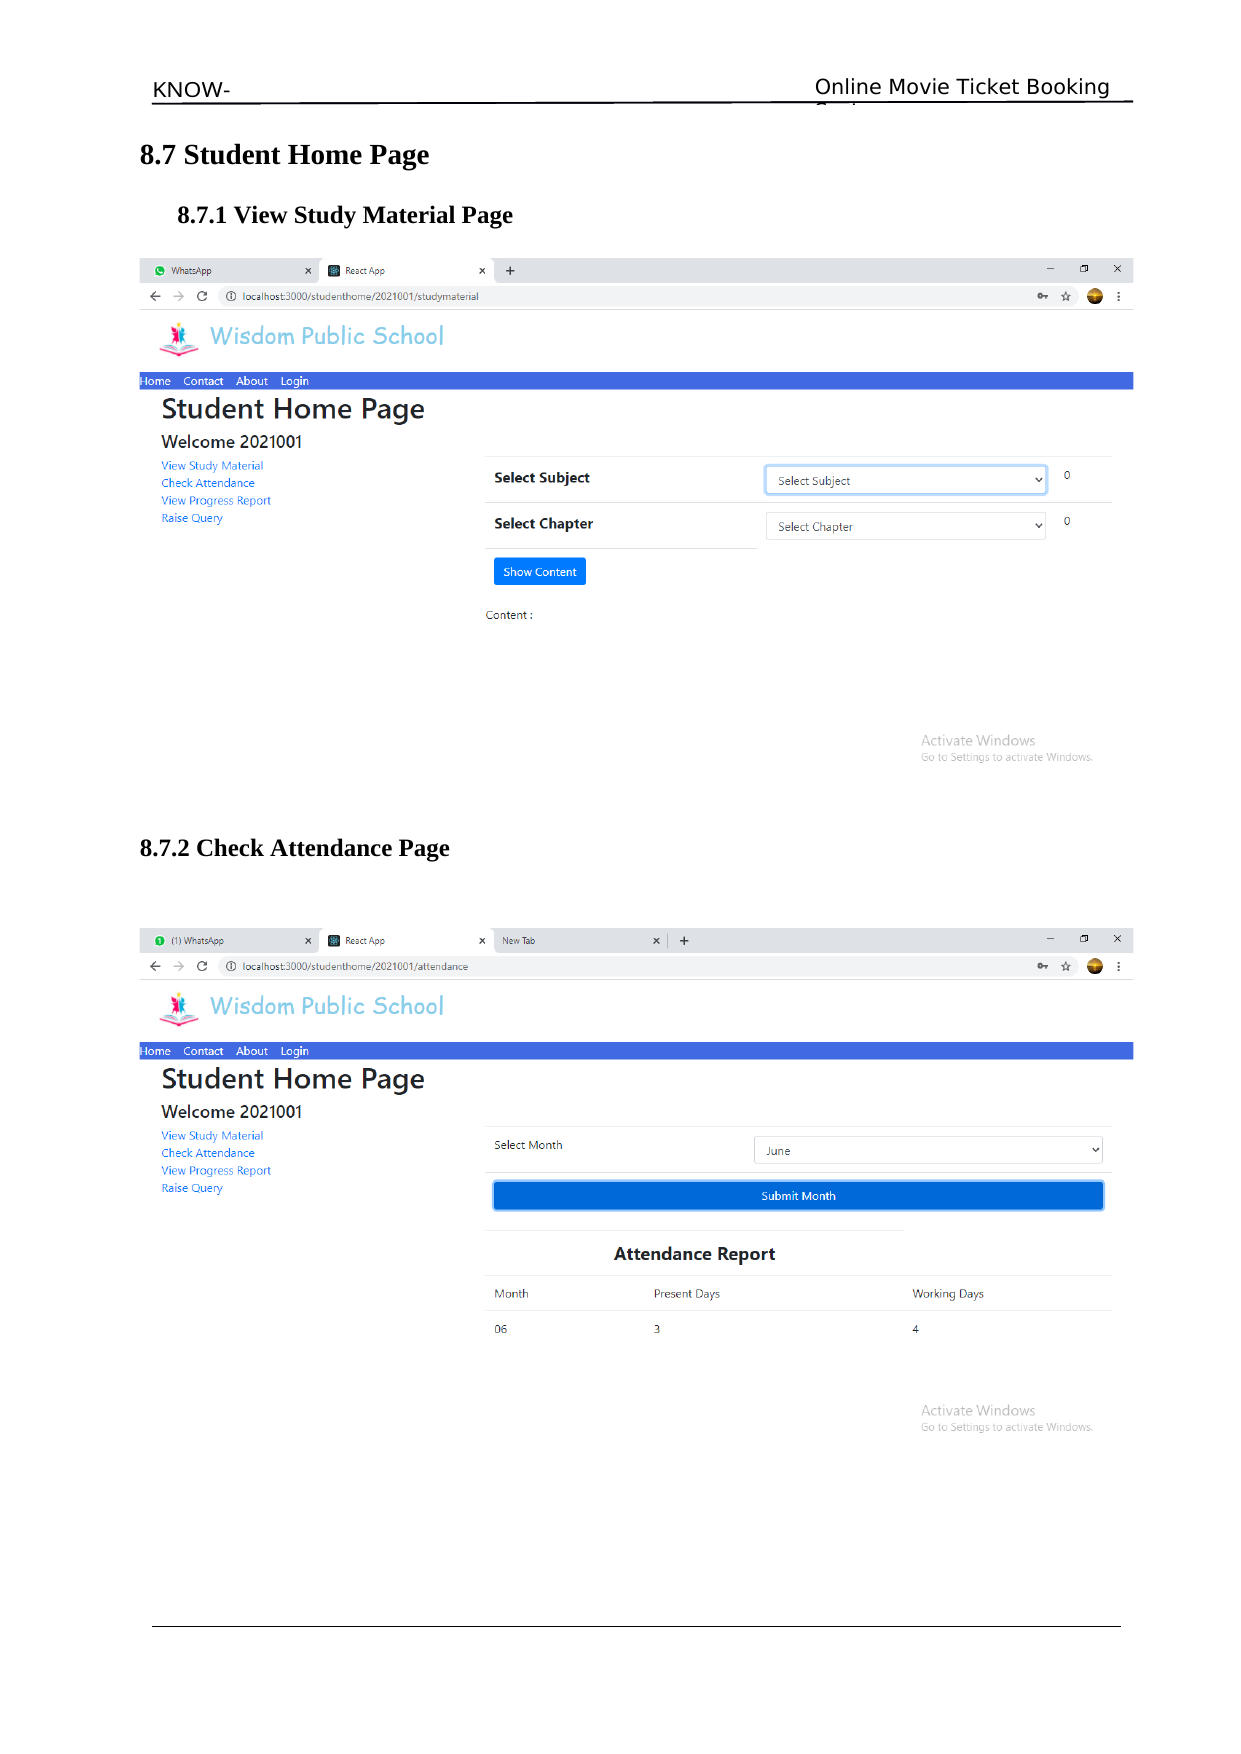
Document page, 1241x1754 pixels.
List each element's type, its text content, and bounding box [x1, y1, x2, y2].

picture [139, 928, 1134, 1458]
text 8.7.1 View Study Material Page [139, 201, 1134, 229]
text 8.7 Student Home Page [139, 137, 1134, 171]
picture [139, 258, 1134, 788]
text 8.7.2 Check Attendance Page [139, 833, 1134, 862]
